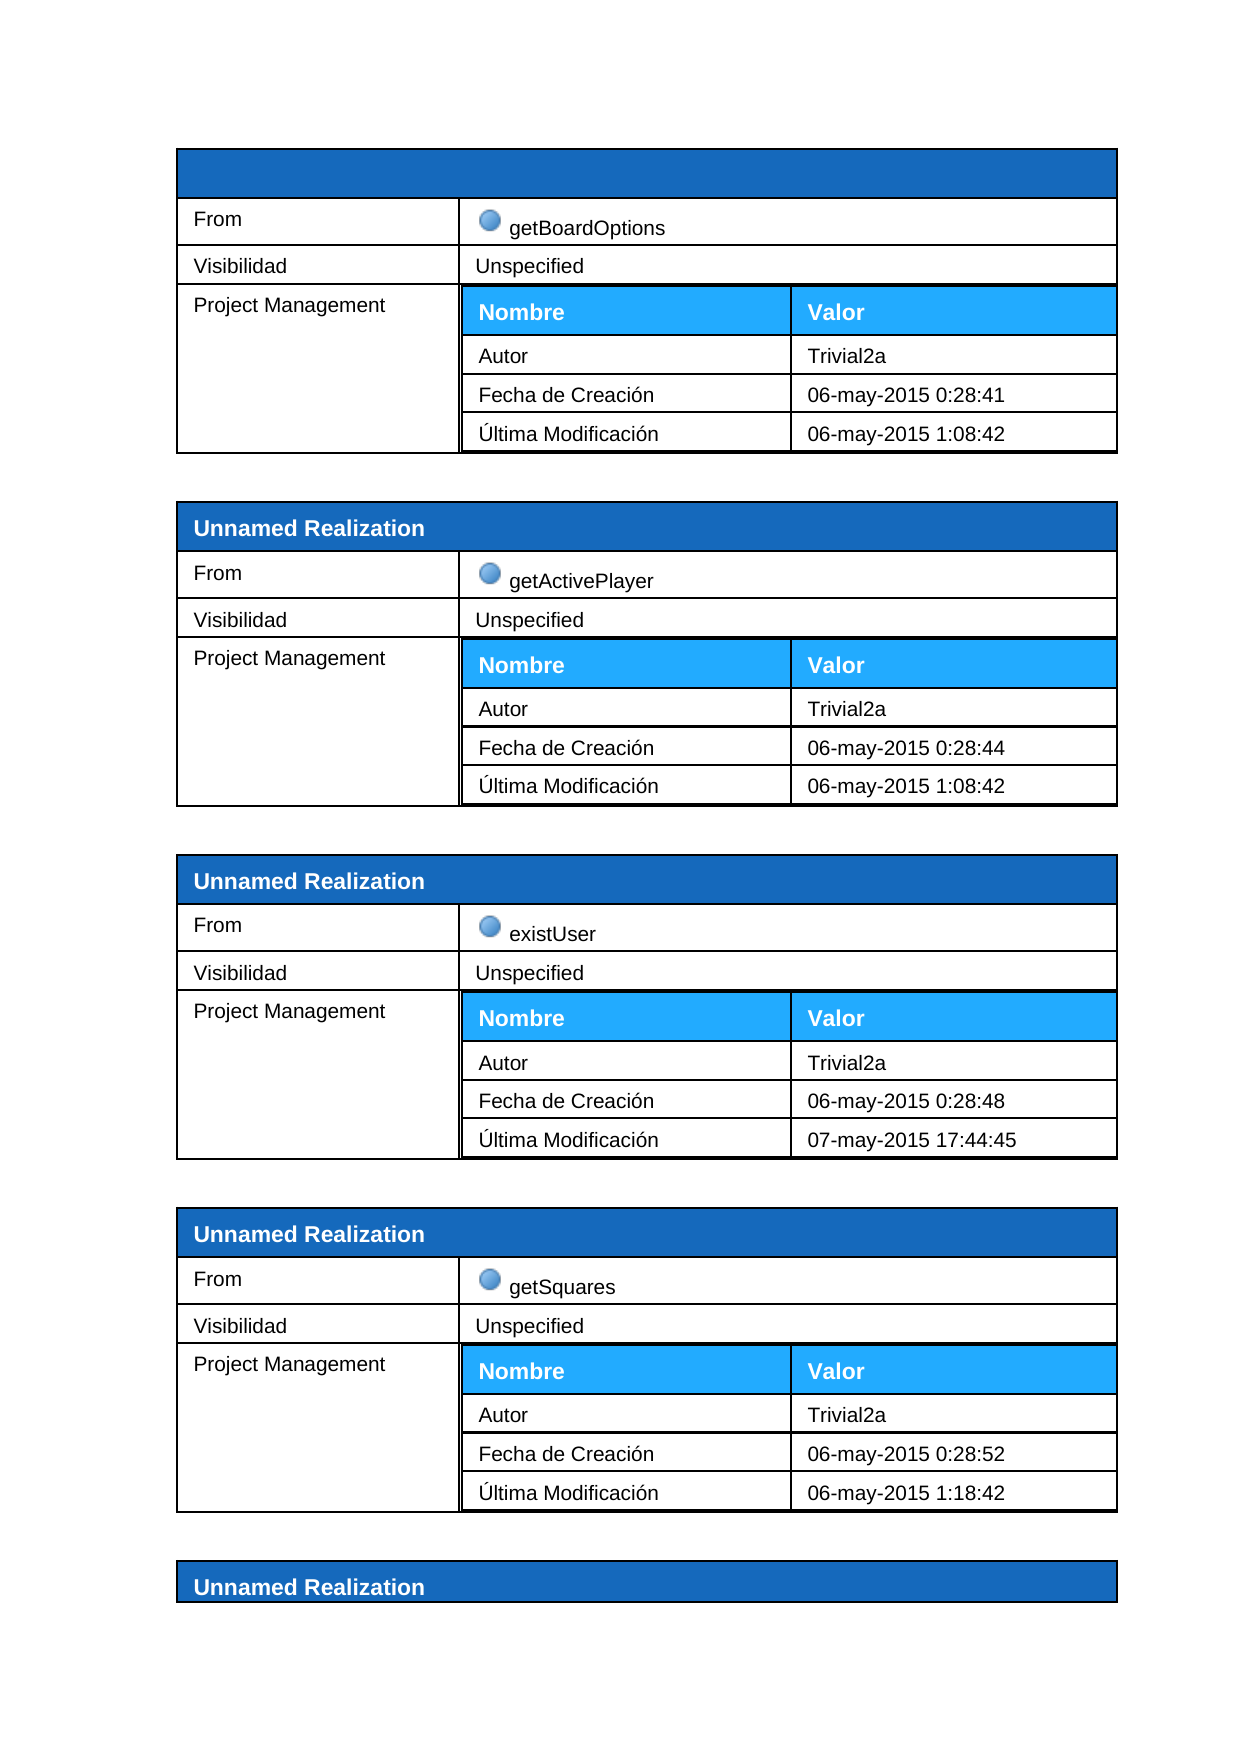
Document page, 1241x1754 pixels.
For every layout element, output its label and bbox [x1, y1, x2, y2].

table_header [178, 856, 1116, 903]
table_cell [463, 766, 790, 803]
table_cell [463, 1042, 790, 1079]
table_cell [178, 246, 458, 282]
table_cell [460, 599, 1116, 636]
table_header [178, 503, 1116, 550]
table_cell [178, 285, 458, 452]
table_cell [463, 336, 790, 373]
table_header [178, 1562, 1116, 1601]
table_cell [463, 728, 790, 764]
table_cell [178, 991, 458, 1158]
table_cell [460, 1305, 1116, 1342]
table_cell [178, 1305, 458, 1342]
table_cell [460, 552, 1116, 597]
picture [475, 207, 504, 236]
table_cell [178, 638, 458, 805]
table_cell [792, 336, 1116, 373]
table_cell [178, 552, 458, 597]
picture [475, 913, 504, 942]
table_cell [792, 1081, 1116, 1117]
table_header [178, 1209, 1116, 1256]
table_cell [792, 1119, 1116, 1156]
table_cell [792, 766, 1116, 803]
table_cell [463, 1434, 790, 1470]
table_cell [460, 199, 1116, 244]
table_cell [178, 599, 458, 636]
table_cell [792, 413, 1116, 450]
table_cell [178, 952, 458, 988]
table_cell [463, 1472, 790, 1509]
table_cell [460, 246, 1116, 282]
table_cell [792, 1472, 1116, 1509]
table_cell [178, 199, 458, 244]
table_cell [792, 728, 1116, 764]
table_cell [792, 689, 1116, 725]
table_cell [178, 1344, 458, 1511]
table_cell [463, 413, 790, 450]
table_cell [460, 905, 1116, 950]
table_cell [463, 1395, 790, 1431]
picture [475, 560, 504, 589]
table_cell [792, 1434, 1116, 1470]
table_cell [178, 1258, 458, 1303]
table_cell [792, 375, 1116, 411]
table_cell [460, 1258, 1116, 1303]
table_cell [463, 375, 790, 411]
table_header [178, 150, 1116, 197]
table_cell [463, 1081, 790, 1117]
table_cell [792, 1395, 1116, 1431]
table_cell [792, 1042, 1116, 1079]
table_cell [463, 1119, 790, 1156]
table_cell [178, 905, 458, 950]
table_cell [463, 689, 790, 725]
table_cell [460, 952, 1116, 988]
picture [475, 1266, 504, 1295]
